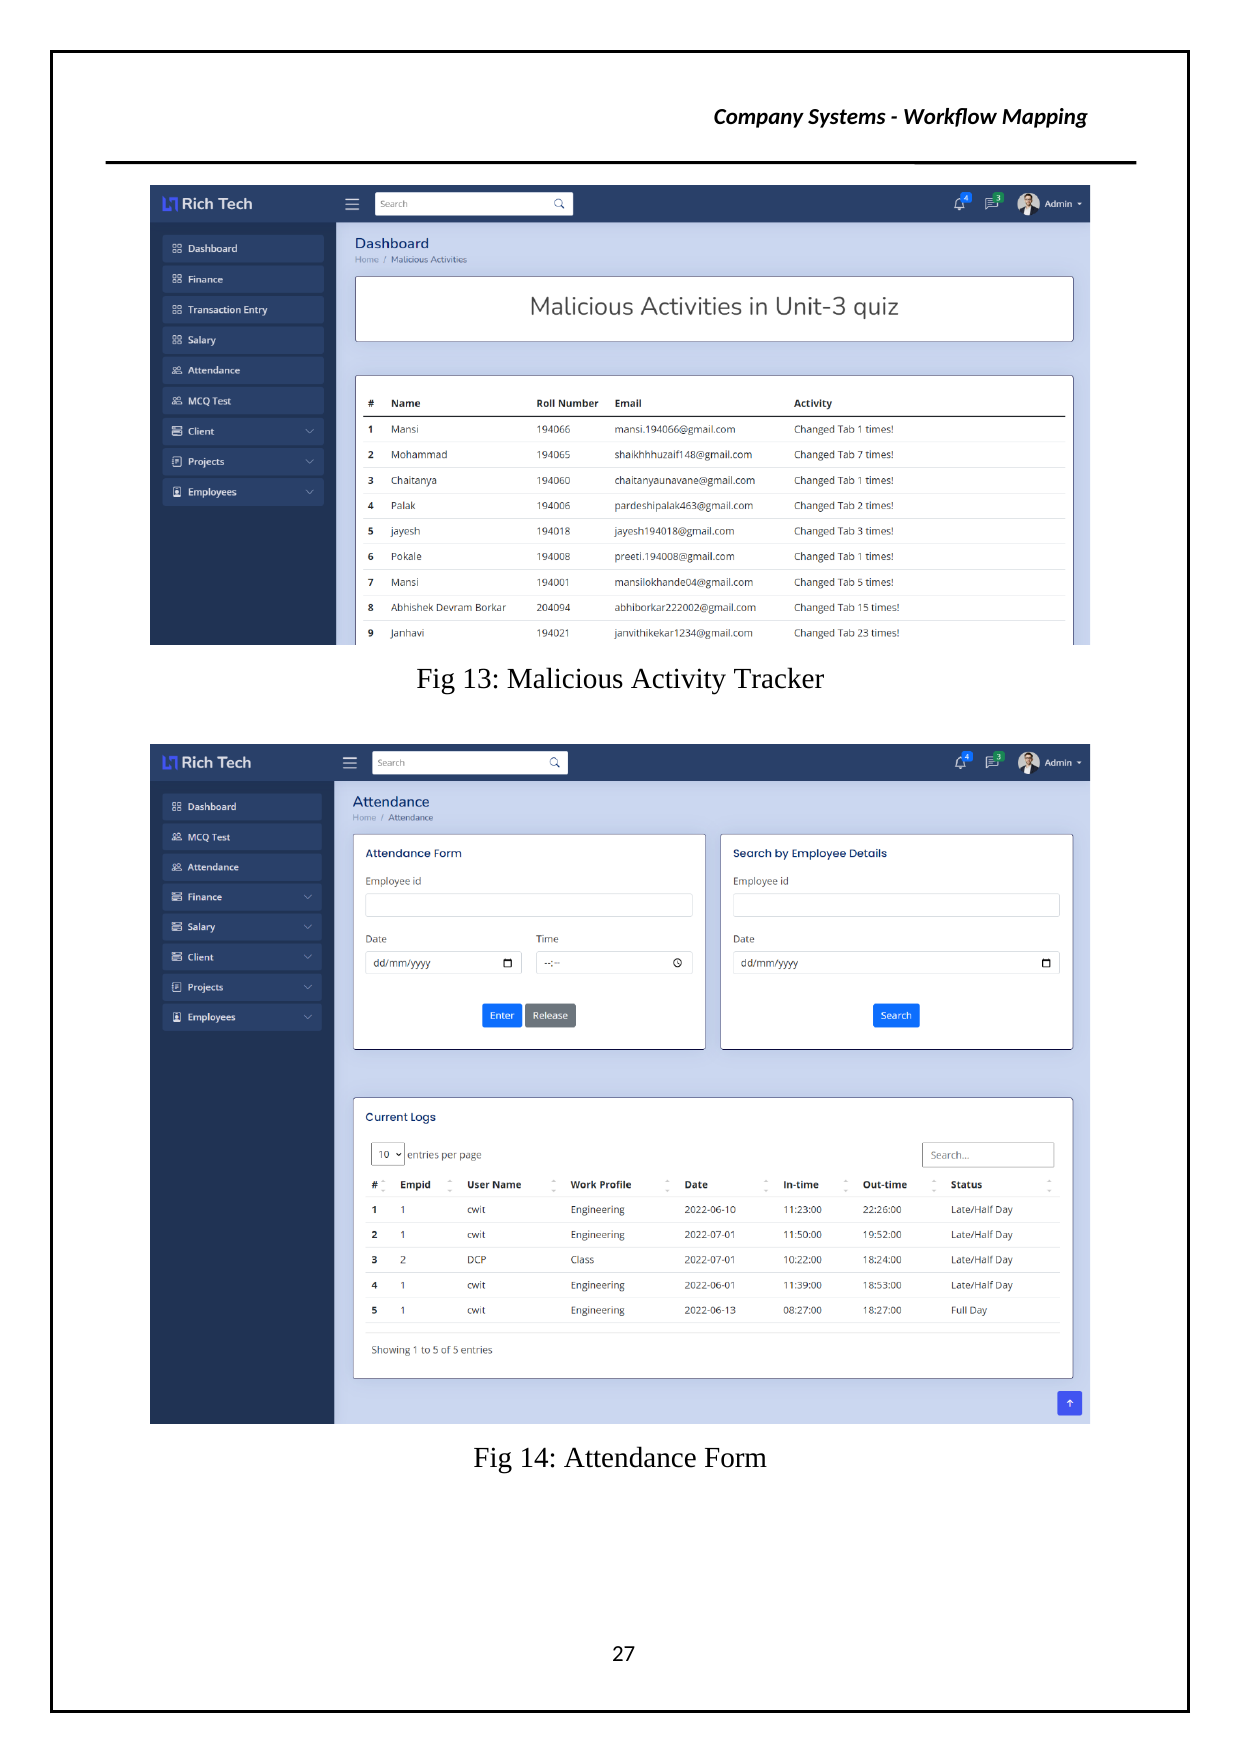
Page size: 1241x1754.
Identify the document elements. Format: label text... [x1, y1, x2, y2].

picture [150, 185, 1091, 645]
text Fig 13: Malicious Activity Tracker [150, 645, 1090, 694]
text Fig 14: Attendance Form [150, 1424, 1090, 1473]
picture [150, 744, 1091, 1424]
